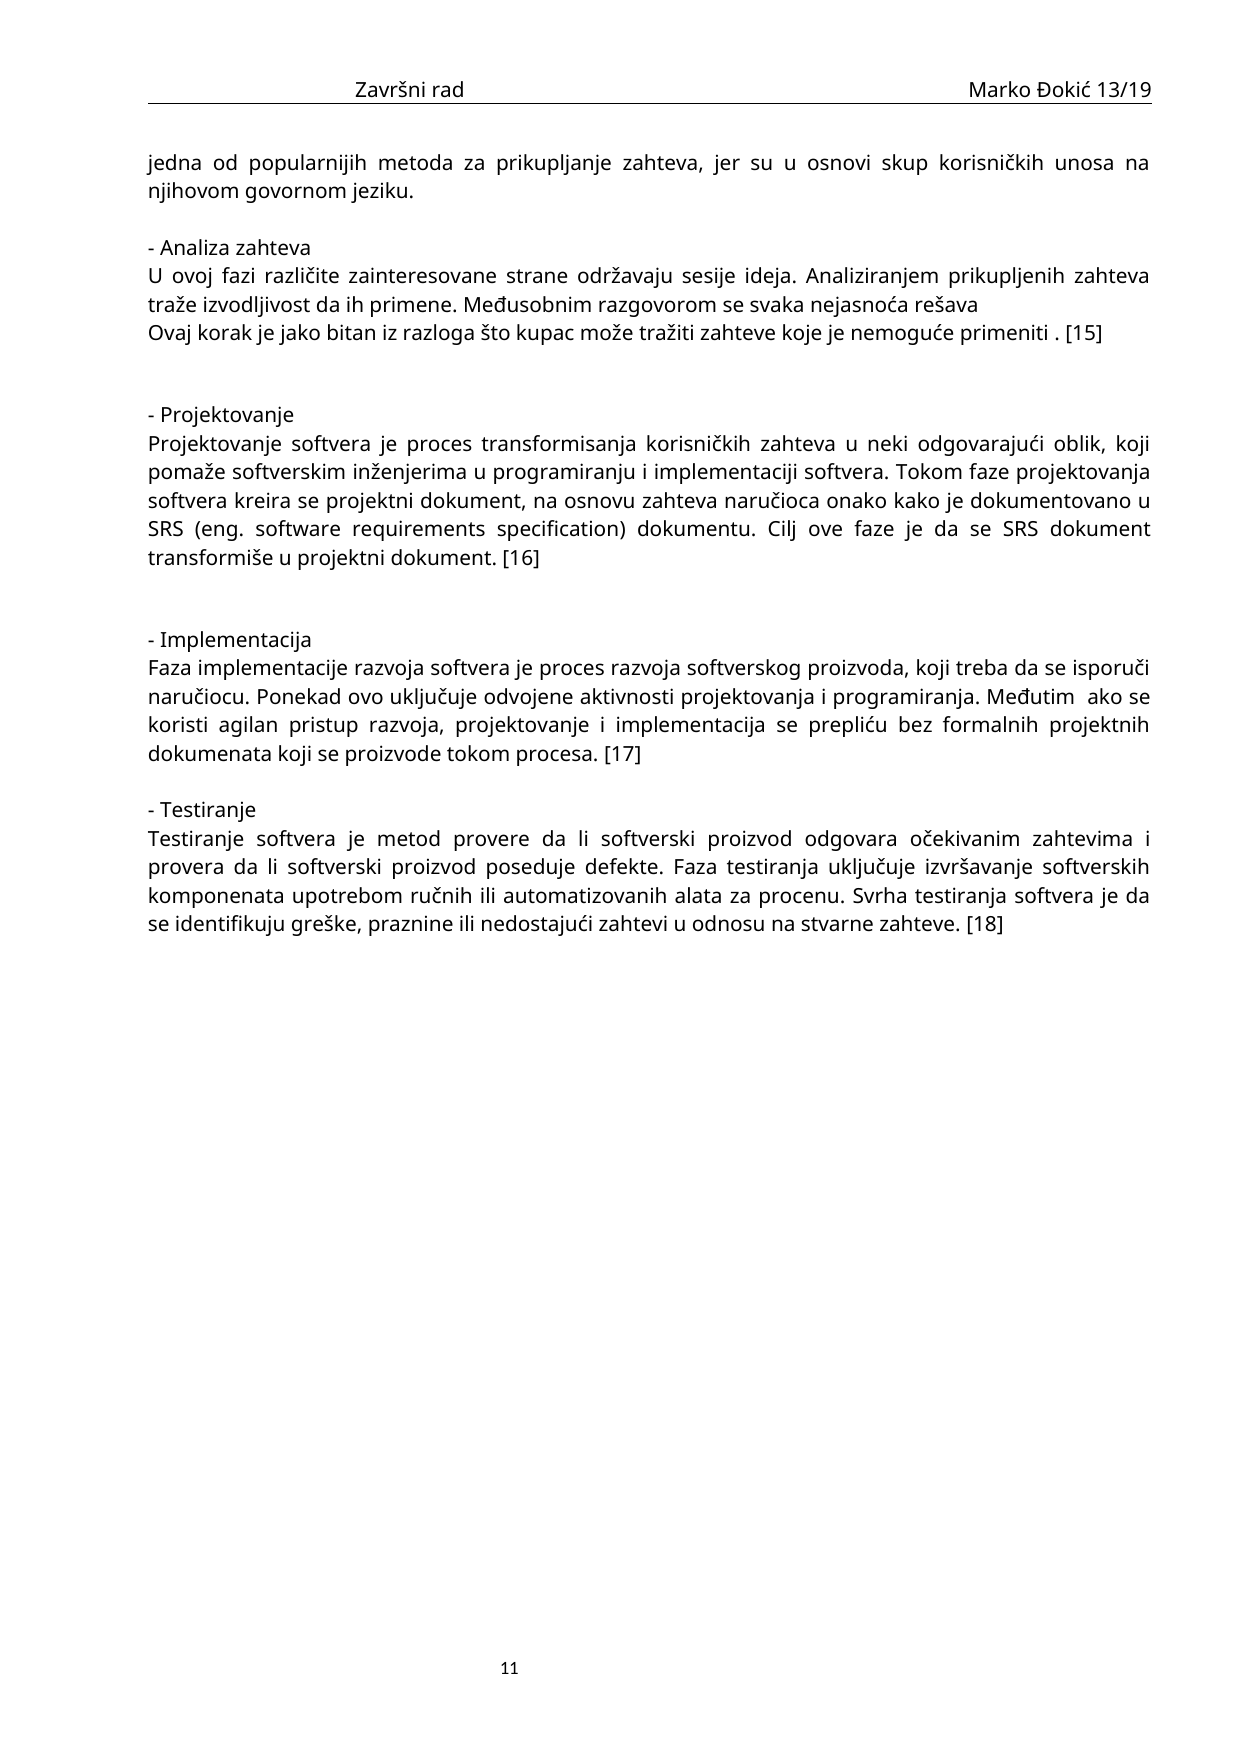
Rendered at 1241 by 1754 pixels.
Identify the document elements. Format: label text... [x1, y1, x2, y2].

text Testiranje softvera je metod provere da li softverski proizvod odgovara očekivanim zahtevima i provera da li softverski proizvod poseduje defekte. Faza testiranja uključuje izvršavanje softverskih komponenata upotrebom ručnih ili automatizovanih alata za procenu. Svrha testiranja softvera je da se identifikuju greške, praznine ili nedostajući zahtevi u odnosu na stvarne zahteve. [18] [148, 824, 1152, 938]
text Faza implementacije razvoja softvera je proces razvoja softverskog proizvoda, koji treba da se isporuči naručiocu. Ponekad ovo uključuje odvojene aktivnosti projektovanja i programiranja. Međutim ako se koristi agilan pristup razvoja, projektovanje i implementacija se prepliću bez formalnih projektnih dokumenata koji se proizvode tokom procesa. [17] [148, 653, 1152, 767]
text Ovaj korak je jako bitan iz razloga što kupac može tražiti zahteve koje je nemoguće primeniti . [15] [148, 318, 1152, 372]
text - Testiranje [148, 796, 1152, 824]
text U ovoj fazi različite zainteresovane strane održavaju sesije ideja. Analiziranjem prikupljenih zahteva traže izvodljivost da ih primene. Međusobnim razgovorom se svaka nejasnoća rešava [148, 261, 1152, 318]
text - Implementacija [148, 625, 1152, 653]
text - Analiza zahteva [148, 233, 1152, 261]
text - Projektovanje Projektovanje softvera je proces transformisanja korisničkih zahteva u neki odgovarajući oblik, koji pomaže softverskim inženjerima u programiranju i implementaciji softvera. Tokom faze projektovanja softvera kreira se projektni dokument, na osnovu zahteva naručioca onako kako je dokumentovano u SRS (eng. software requirements specification) dokumentu. Cilj ove faze je da se SRS dokument transformiše u projektni dokument. [16] [148, 401, 1152, 571]
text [148, 148, 1152, 204]
